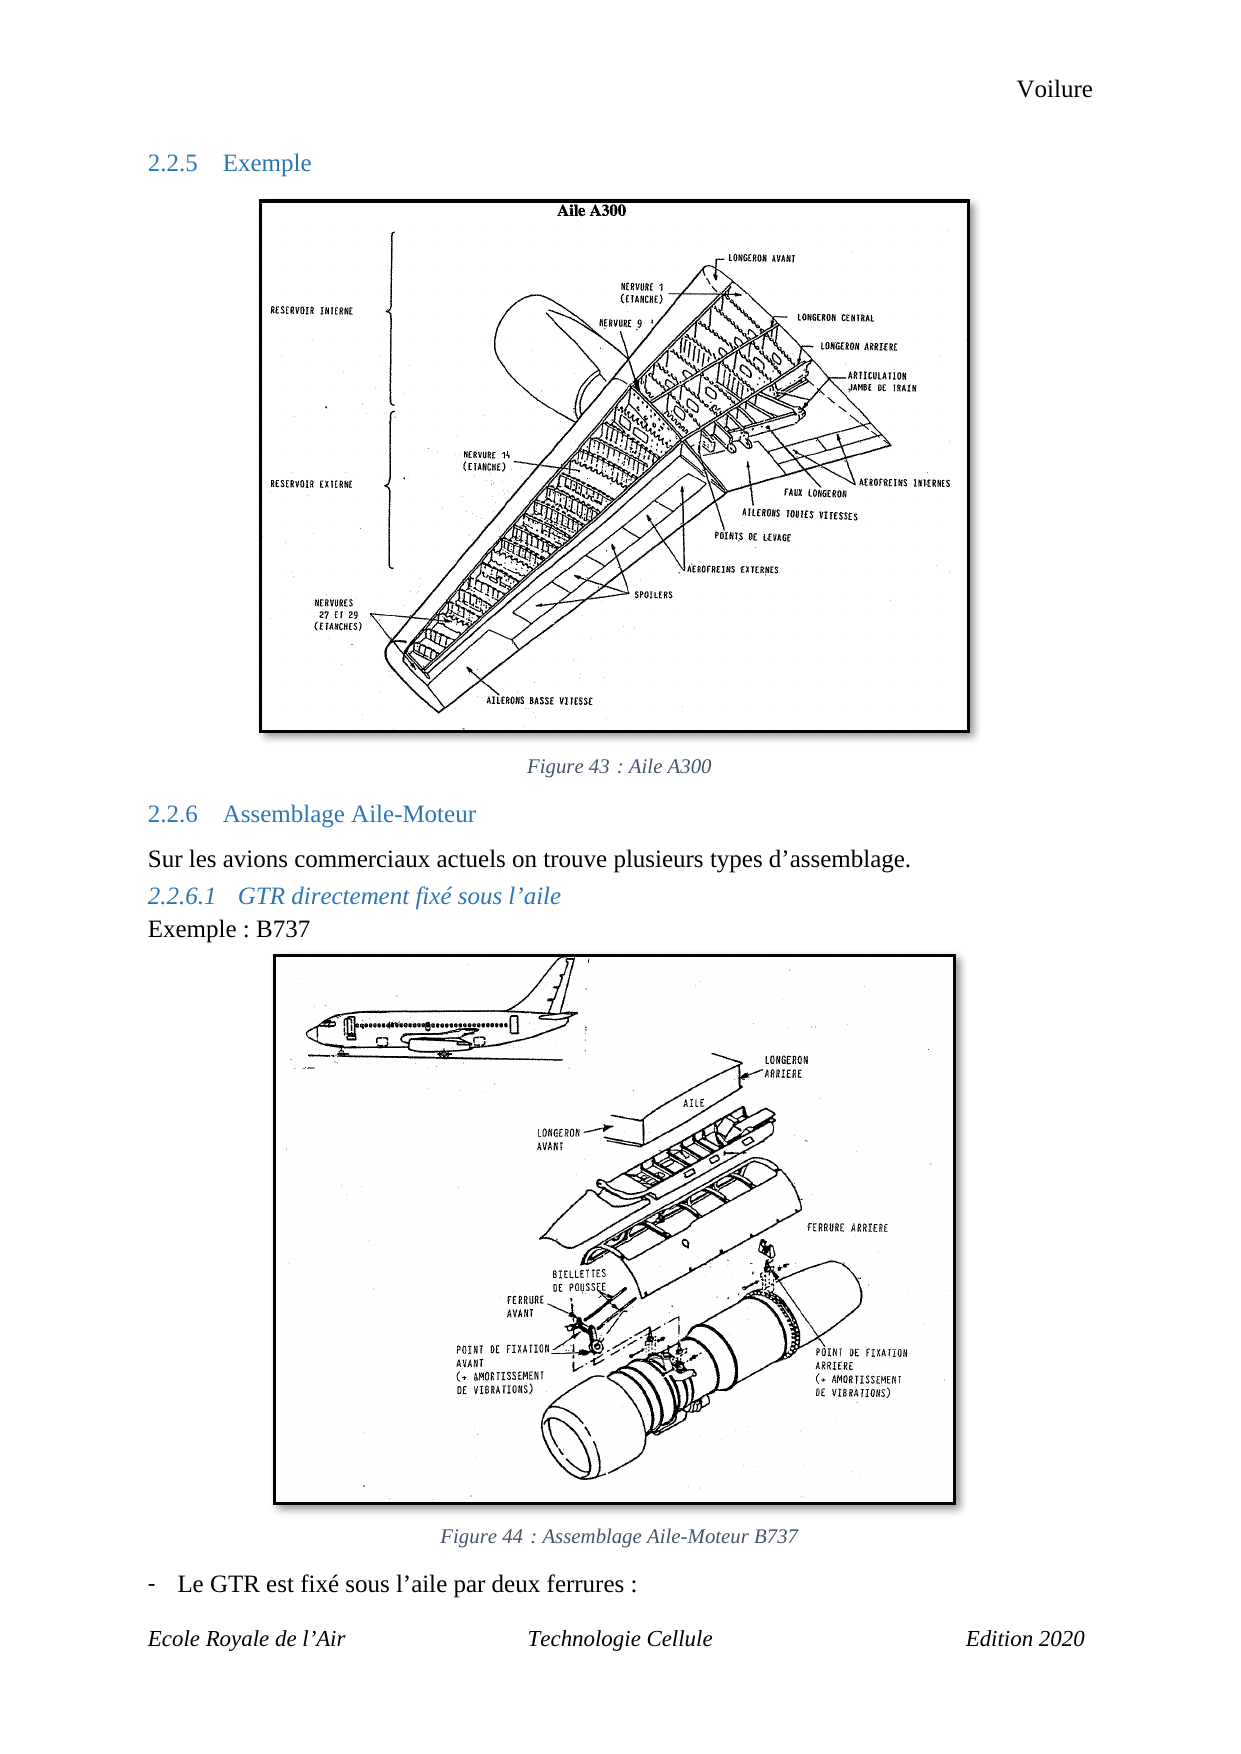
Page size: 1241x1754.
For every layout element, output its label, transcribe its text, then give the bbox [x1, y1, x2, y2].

text Sur les avions commerciaux actuels on trouve plusieurs types d’assemblage. [148, 844, 1093, 873]
subtitle Exemple [148, 148, 1093, 176]
subtitle GTR directement fixé sous l’aile [148, 881, 1093, 910]
text Le GTR est fixé sous l’aile par deux ferrures : [148, 1569, 1093, 1599]
text Exemple : B737 [148, 914, 1093, 943]
subtitle Assemblage Aile-Moteur [148, 799, 1093, 827]
